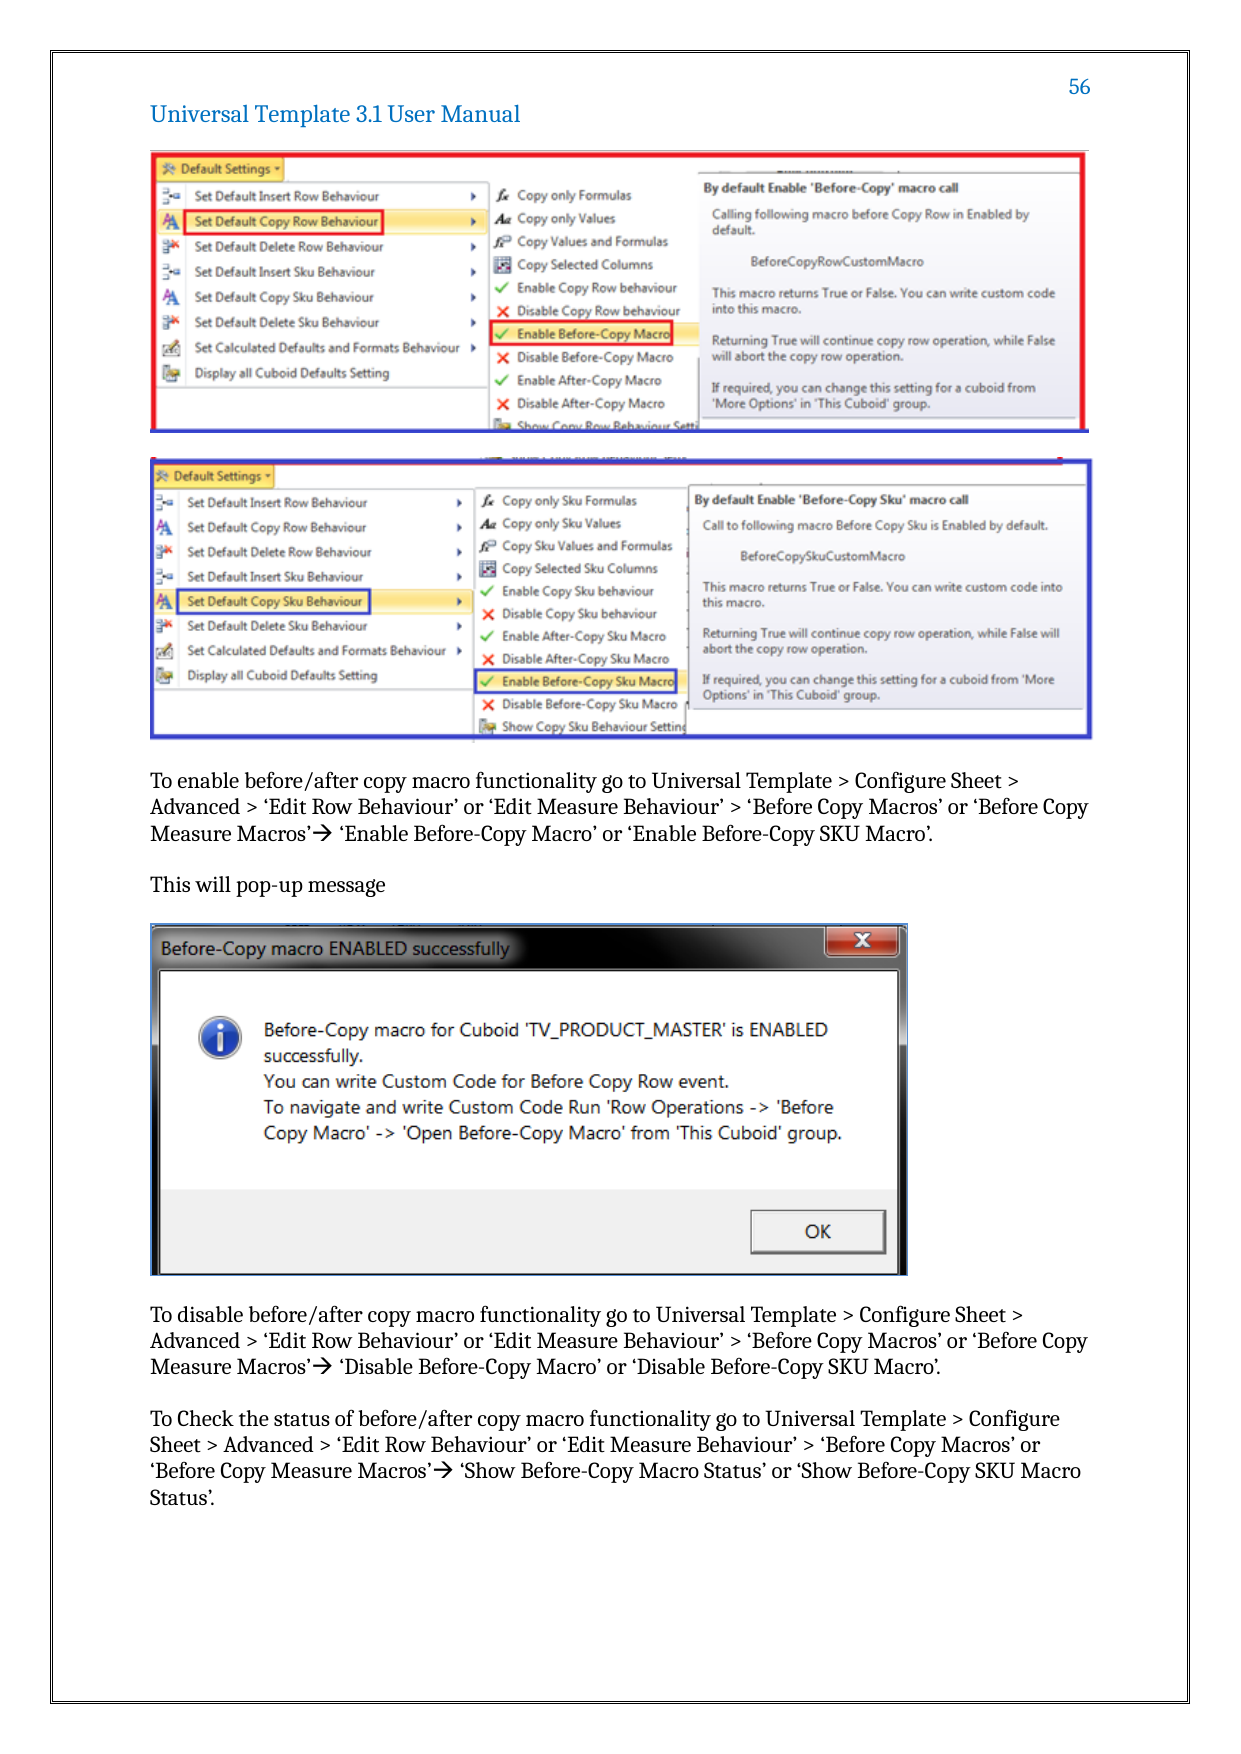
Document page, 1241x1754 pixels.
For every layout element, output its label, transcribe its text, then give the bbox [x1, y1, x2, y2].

text To Check the status of before/after copy macro functionality go to Universal Template > Configure Sheet > Advanced > ‘Edit Row Behaviour’ or ‘Edit Measure Behaviour’ > ‘Before Copy Macros’ or ‘Before Copy Measure Macros’ ‘Show Before-Copy Macro Status’ or ‘Show Before-Copy SKU Macro Status’. [150, 1406, 1090, 1511]
text To enable before/after copy macro functionality go to Universal Template > Configure Sheet > Advanced > ‘Edit Row Behaviour’ or ‘Edit Measure Behaviour’ > ‘Before Copy Macros’ or ‘Before Copy Measure Macros’ ‘Enable Before-Copy Macro’ or ‘Enable Before-Copy SKU Macro’. [150, 768, 1090, 847]
text To disable before/after copy macro functionality go to Universal Template > Configure Sheet > Advanced > ‘Edit Row Behaviour’ or ‘Edit Measure Behaviour’ > ‘Before Copy Macros’ or ‘Before Copy Measure Macros’ ‘Disable Before-Copy Macro’ or ‘Disable Before-Copy SKU Macro’. [150, 1301, 1090, 1381]
picture [150, 150, 1089, 433]
text This will pop-up message [150, 872, 1090, 898]
picture [152, 925, 907, 1275]
picture [150, 457, 1096, 743]
